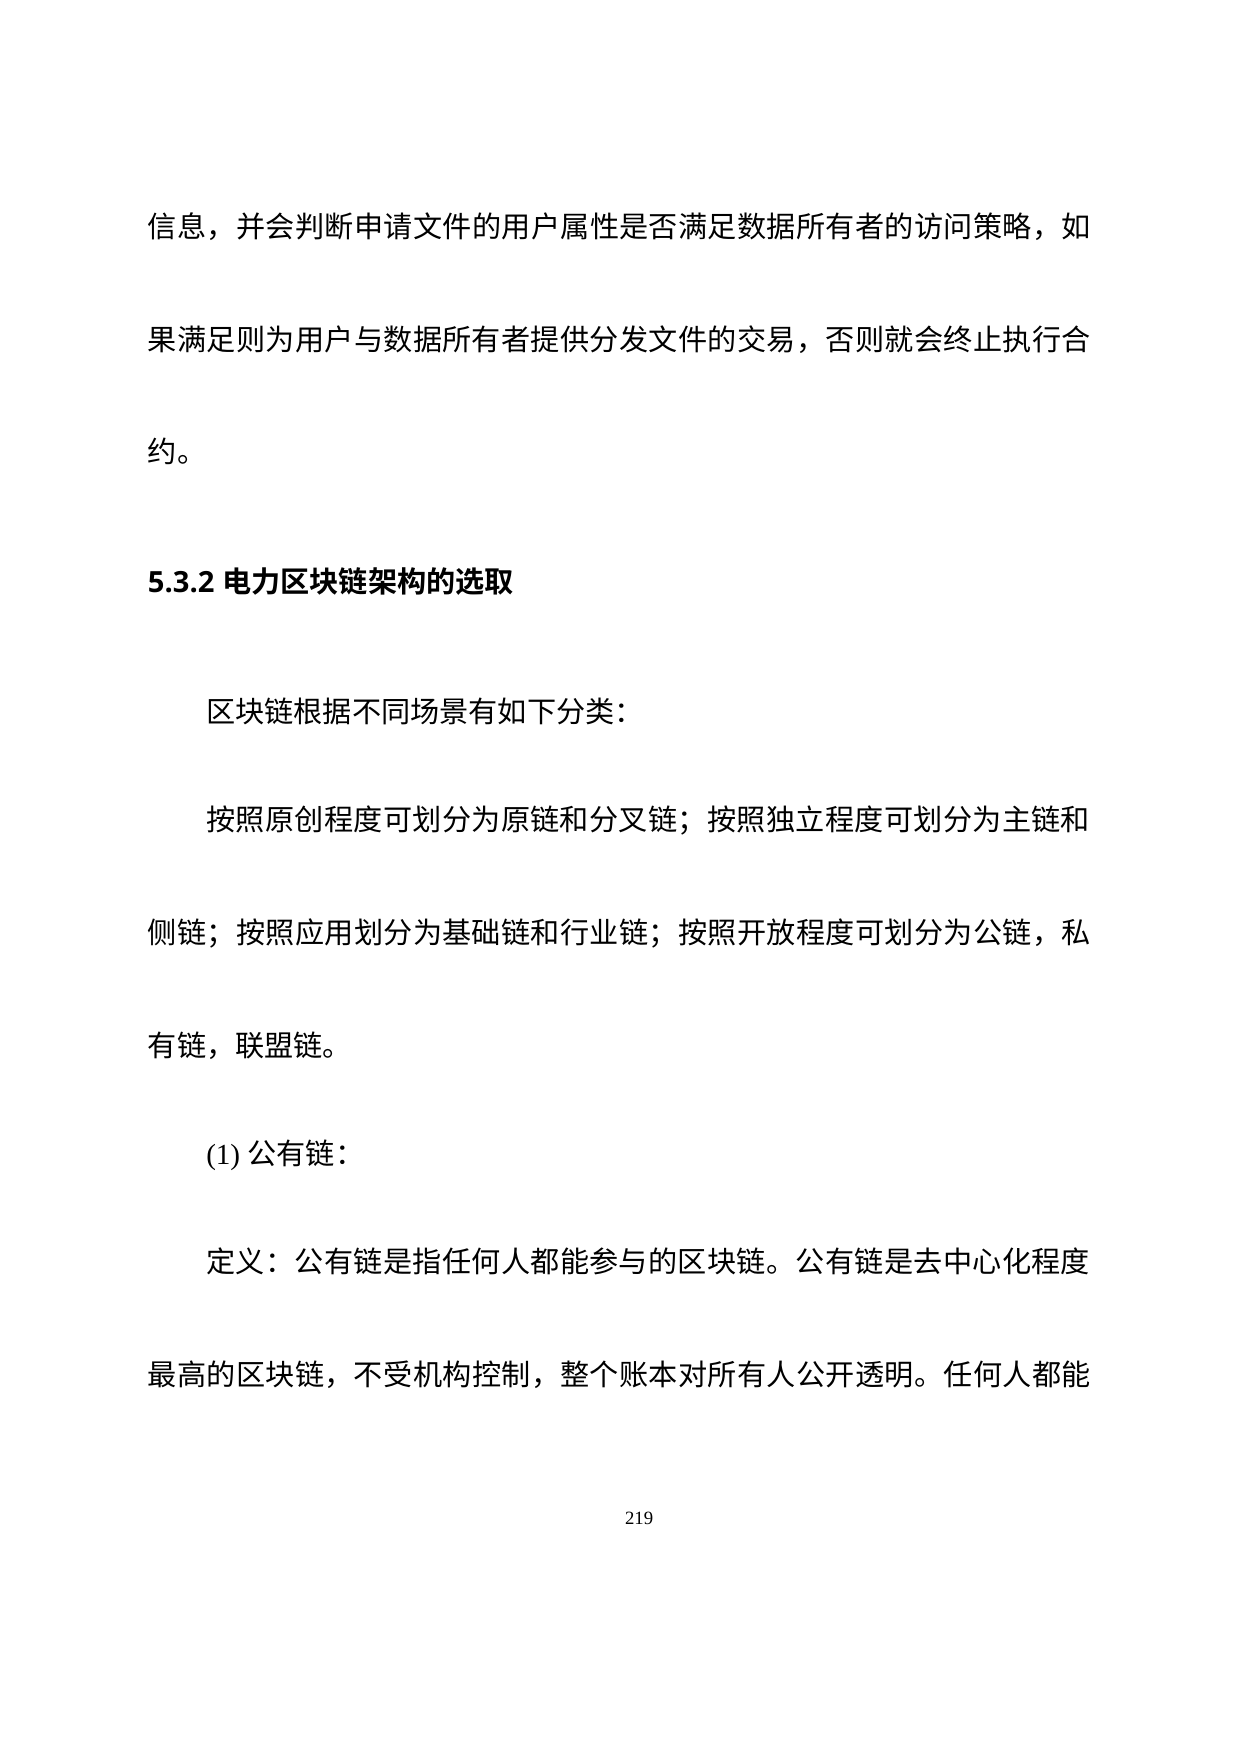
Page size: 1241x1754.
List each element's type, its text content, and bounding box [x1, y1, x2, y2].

text 按照原创程度可划分为原链和分叉链；按照独立程度可划分为主链和侧链；按照应用划分为基础链和行业链；按照开放程度可划分为公链，私有链，联盟链。 [148, 784, 1092, 1077]
text 5.3.2 电力区块链架构的选取 [148, 546, 1092, 614]
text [148, 191, 1092, 484]
text (1) 公有链： [148, 1117, 1092, 1185]
text 区块链根据不同场景有如下分类： [148, 676, 1092, 743]
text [148, 1226, 1092, 1406]
